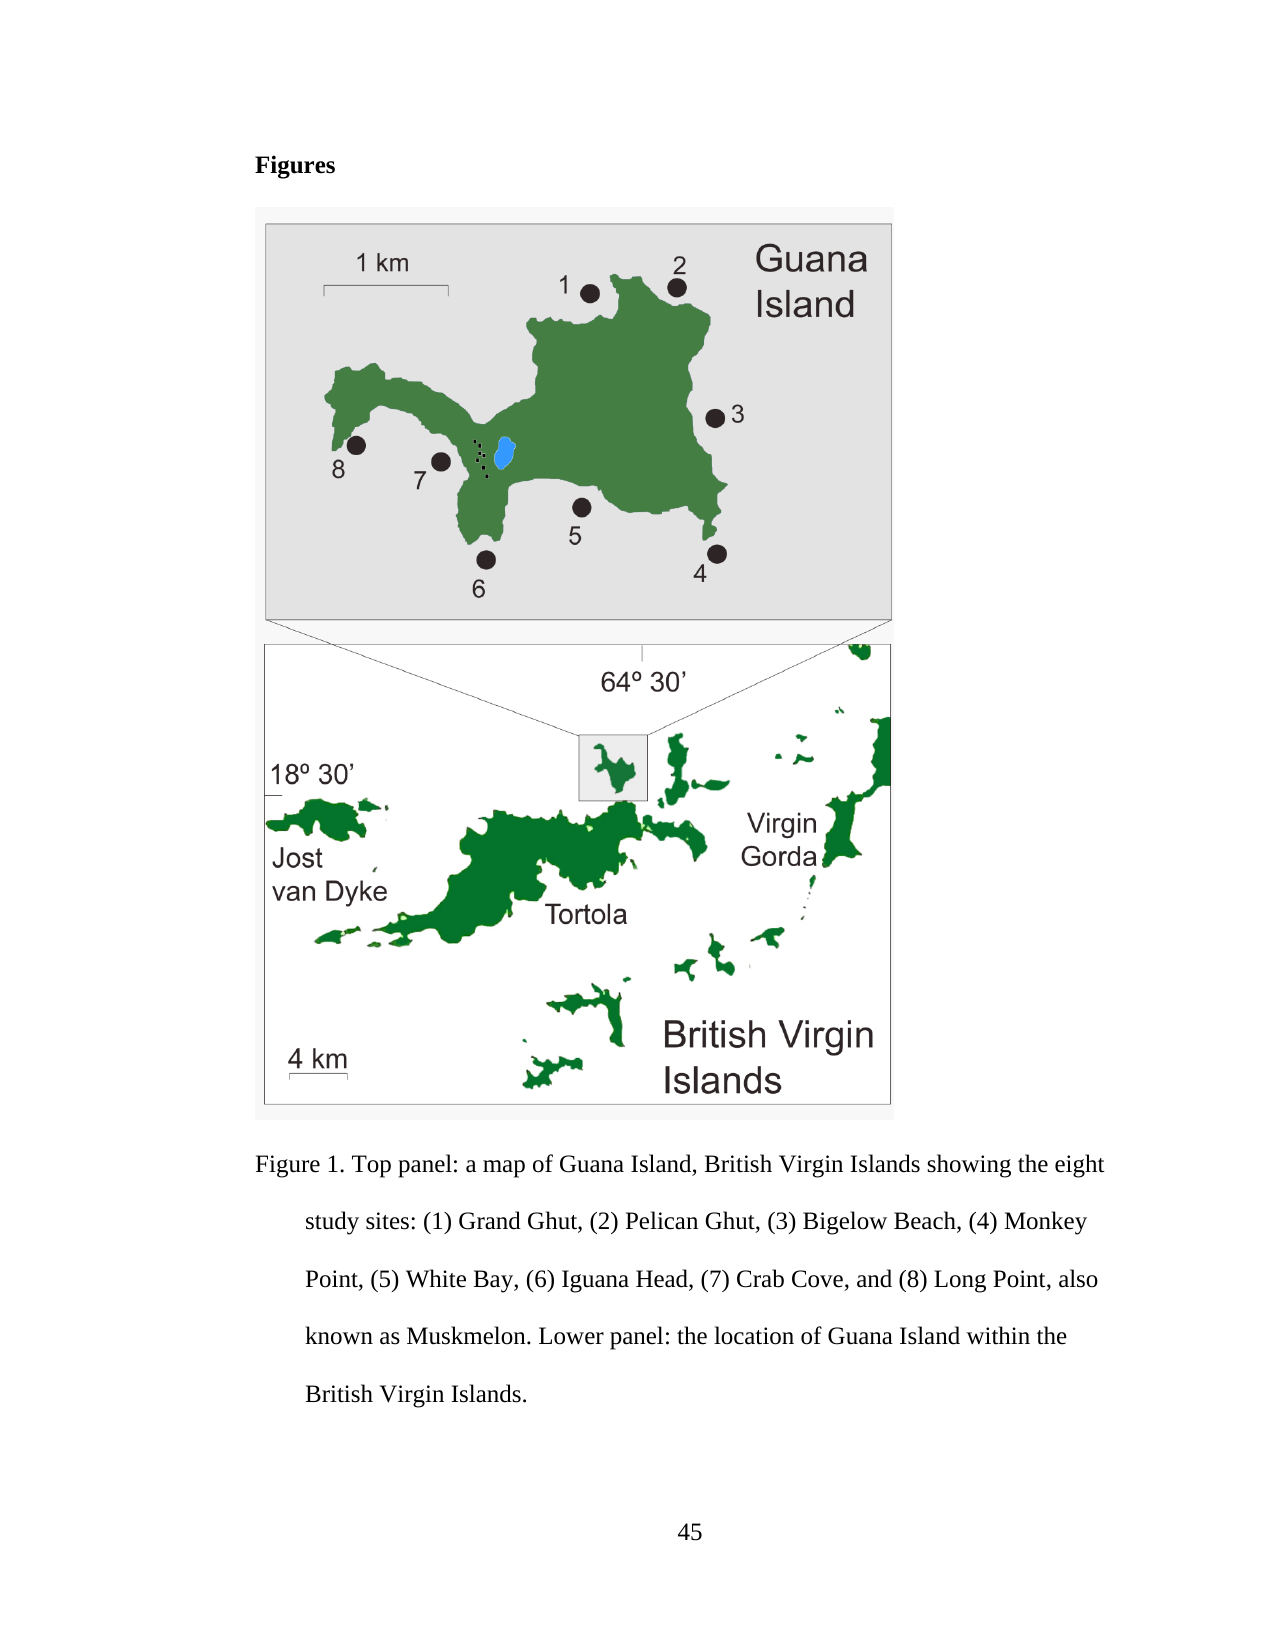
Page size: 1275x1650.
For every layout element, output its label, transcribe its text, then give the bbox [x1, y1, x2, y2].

picture [255, 207, 894, 1120]
subtitle Figures [255, 150, 1125, 179]
subtitle Figure 1. Top panel: a map of Guana Island, British Virgin Islands showing the eight study sites: (1) Grand Ghut, (2) Pelican Ghut, (3) Bigelow Beach, (4) Monkey Point, (5) White Bay, (6) Iguana Head, (7) Crab Cove, and (8) Long Point, also known as Muskmelon. Lower panel: the location of Guana Island within the British Virgin Islands. [255, 1149, 1125, 1407]
